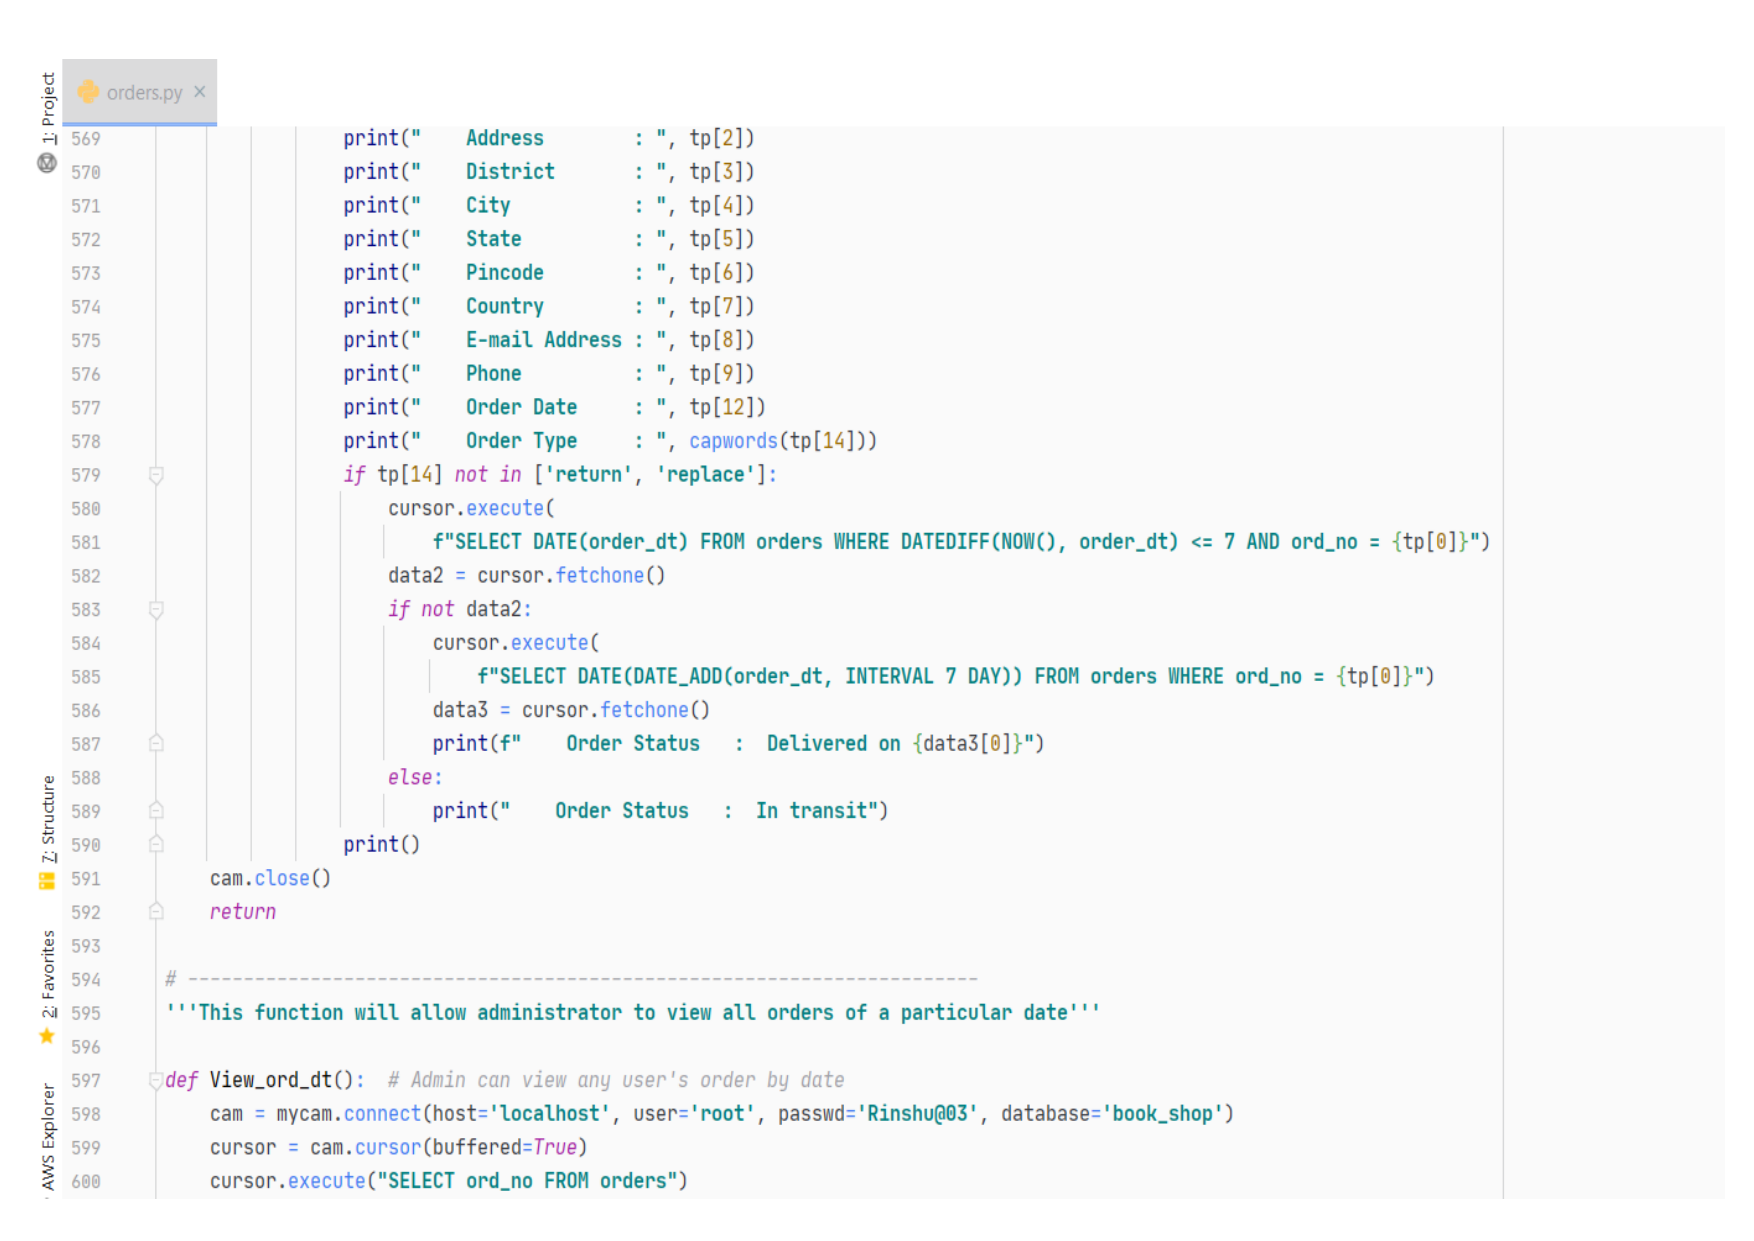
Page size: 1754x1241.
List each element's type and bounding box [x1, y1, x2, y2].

picture [29, 59, 1725, 1199]
